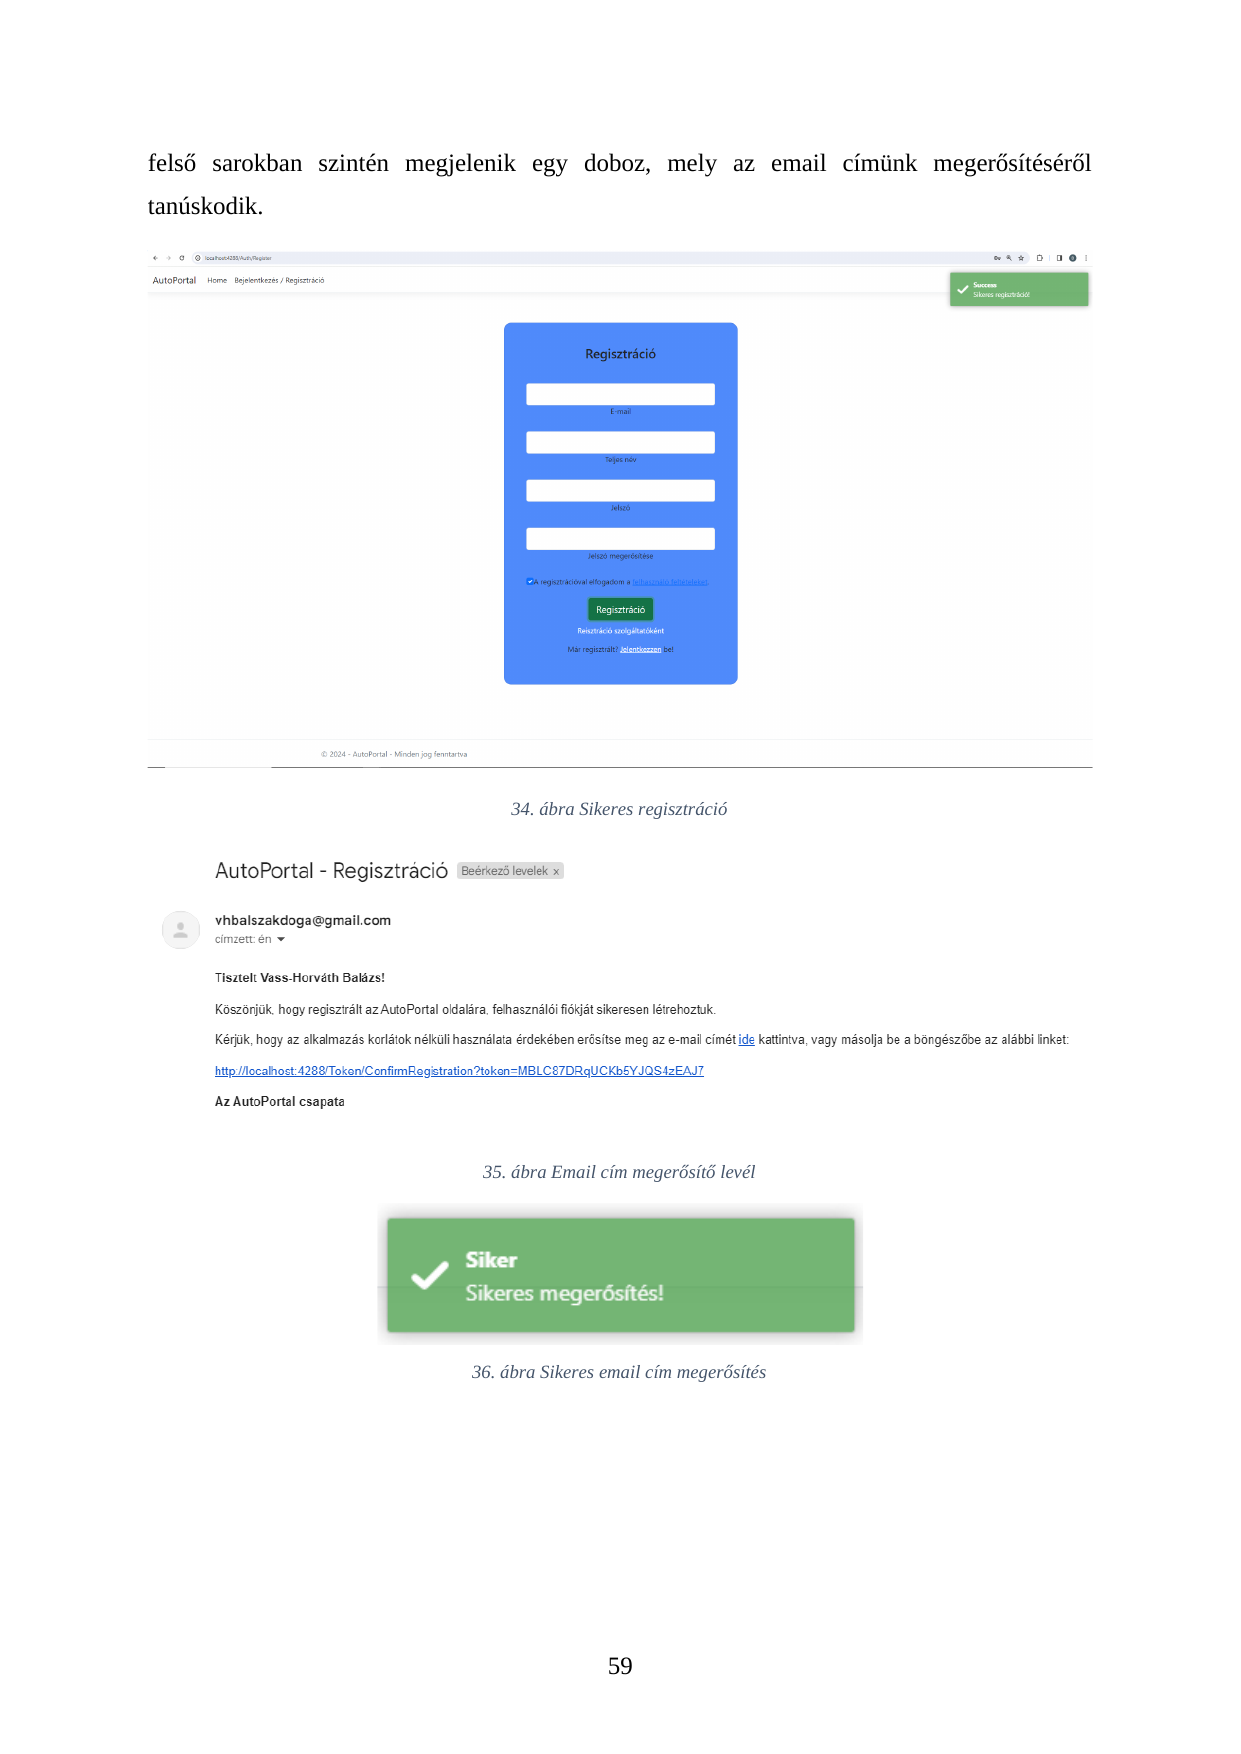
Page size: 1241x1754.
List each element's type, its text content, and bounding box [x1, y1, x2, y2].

picture [377, 1203, 864, 1345]
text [148, 148, 1093, 219]
picture [147, 250, 1093, 768]
picture [147, 840, 1093, 1131]
